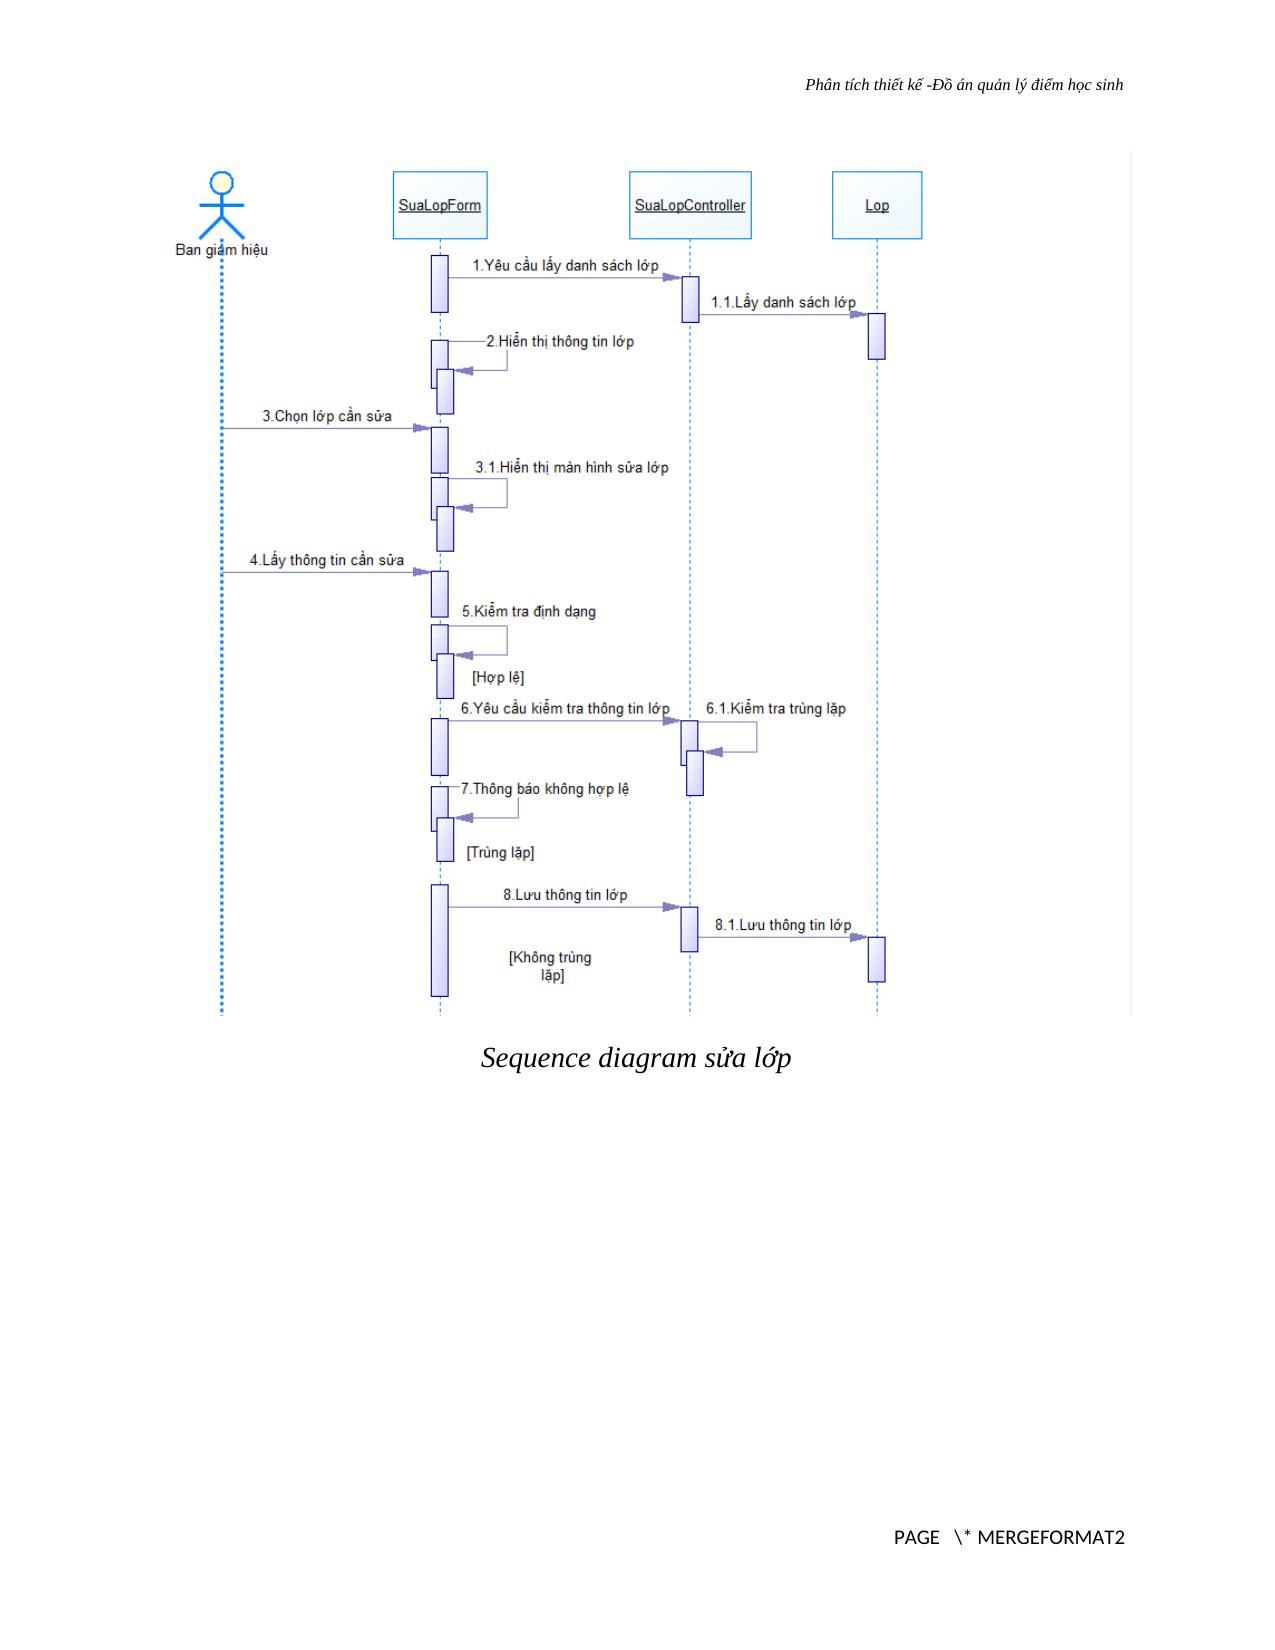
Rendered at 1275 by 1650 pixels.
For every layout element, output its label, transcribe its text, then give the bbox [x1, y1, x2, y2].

text Sequence diagram sửa lớp [150, 1040, 1125, 1073]
picture [150, 150, 1132, 1016]
